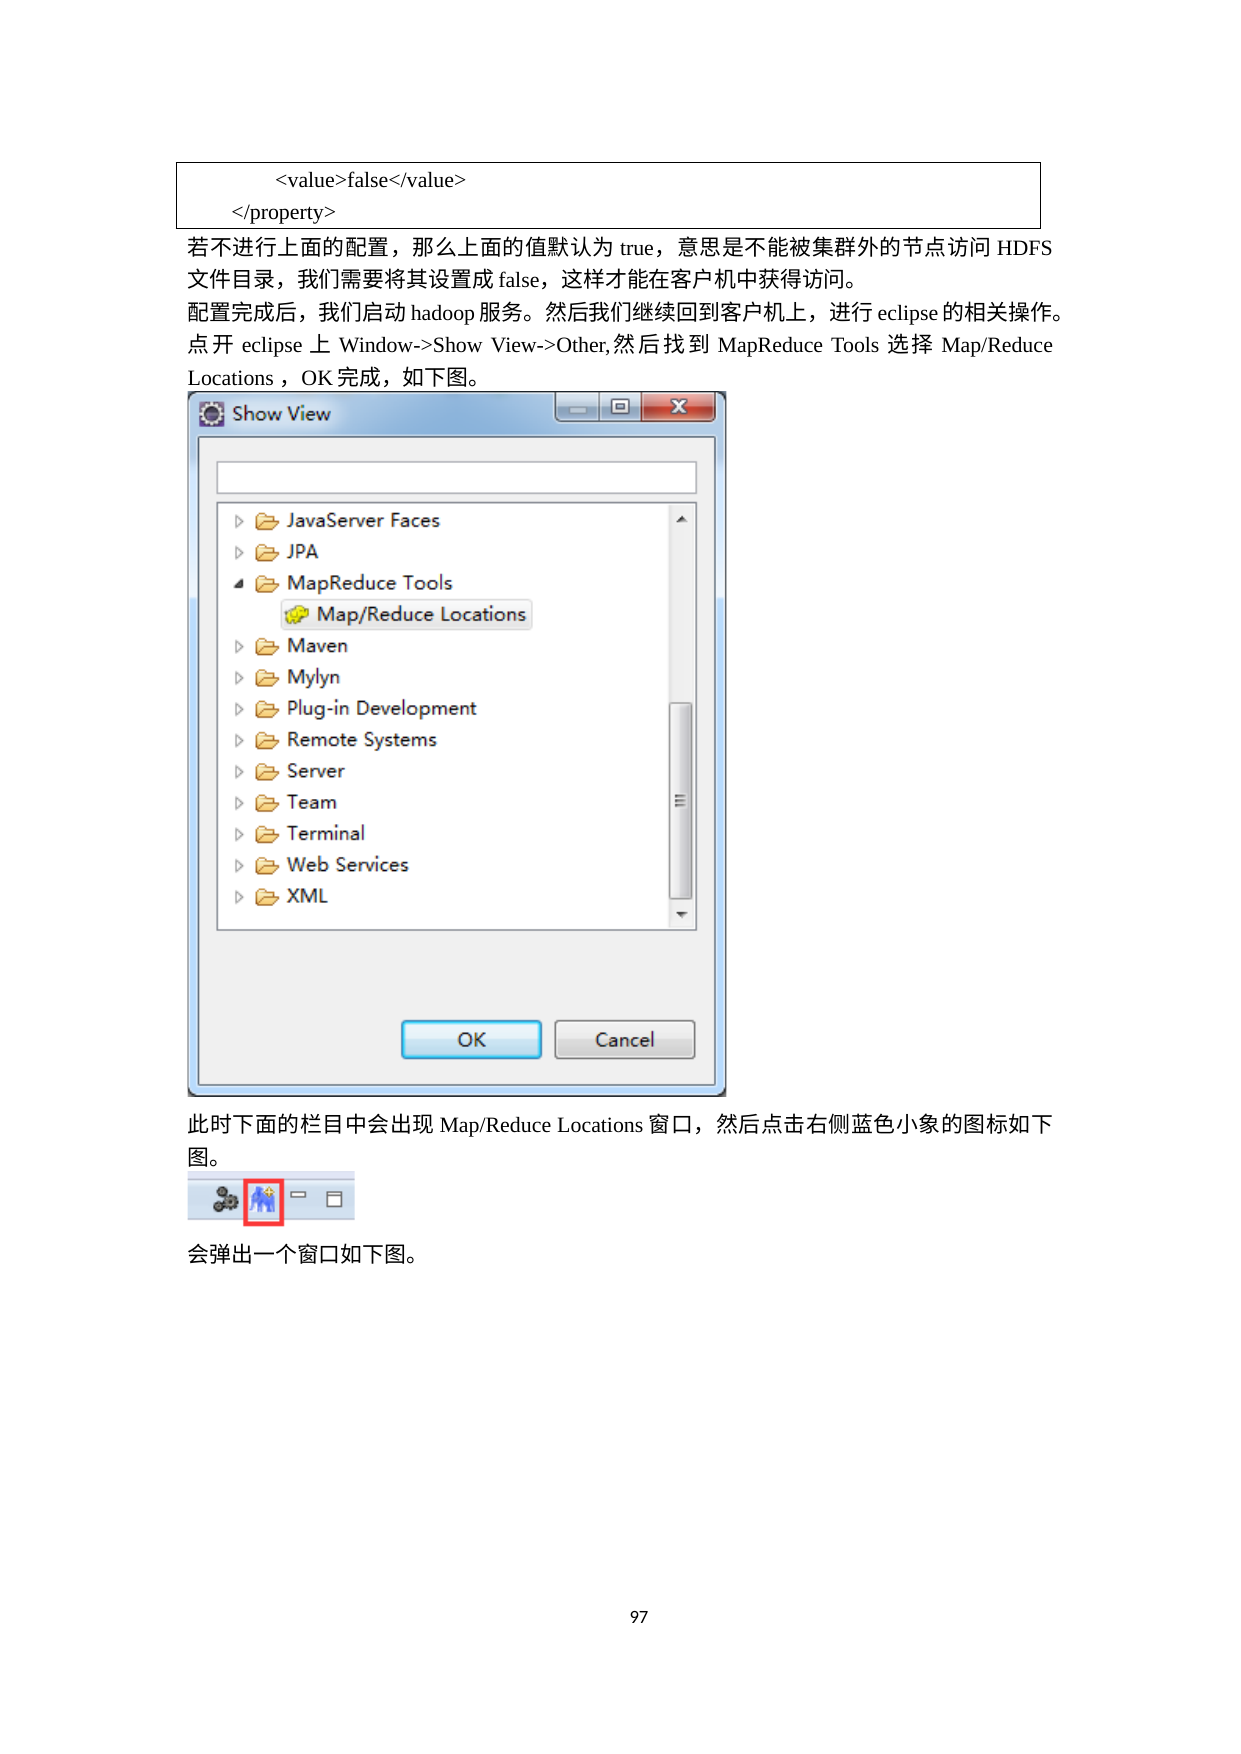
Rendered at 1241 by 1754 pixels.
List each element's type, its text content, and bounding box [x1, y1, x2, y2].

text 会弹出一个窗口如下图。 [187, 1237, 1053, 1269]
picture [187, 391, 727, 1097]
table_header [177, 163, 1040, 228]
text 若不进行上面的配置，那么上面的值默认为true，意思是不能被集群外的节点访问HDFS文件目录，我们需要将其设置成false，这样才能在客户机中获得访问。 [187, 229, 1053, 294]
text 点开eclipse上Window->Show View->Other,然后找到MapReduce Tools选择Map/Reduce Locations ，OK完成，如下图。 [187, 327, 1053, 392]
picture [187, 1171, 355, 1236]
text 配置完成后，我们启动hadoop服务。然后我们继续回到客户机上，进行eclipse的相关操作。 [187, 294, 1053, 327]
text 此时下面的栏目中会出现Map/Reduce Locations窗口，然后点击右侧蓝色小象的图标如下图。 [187, 1107, 1053, 1172]
